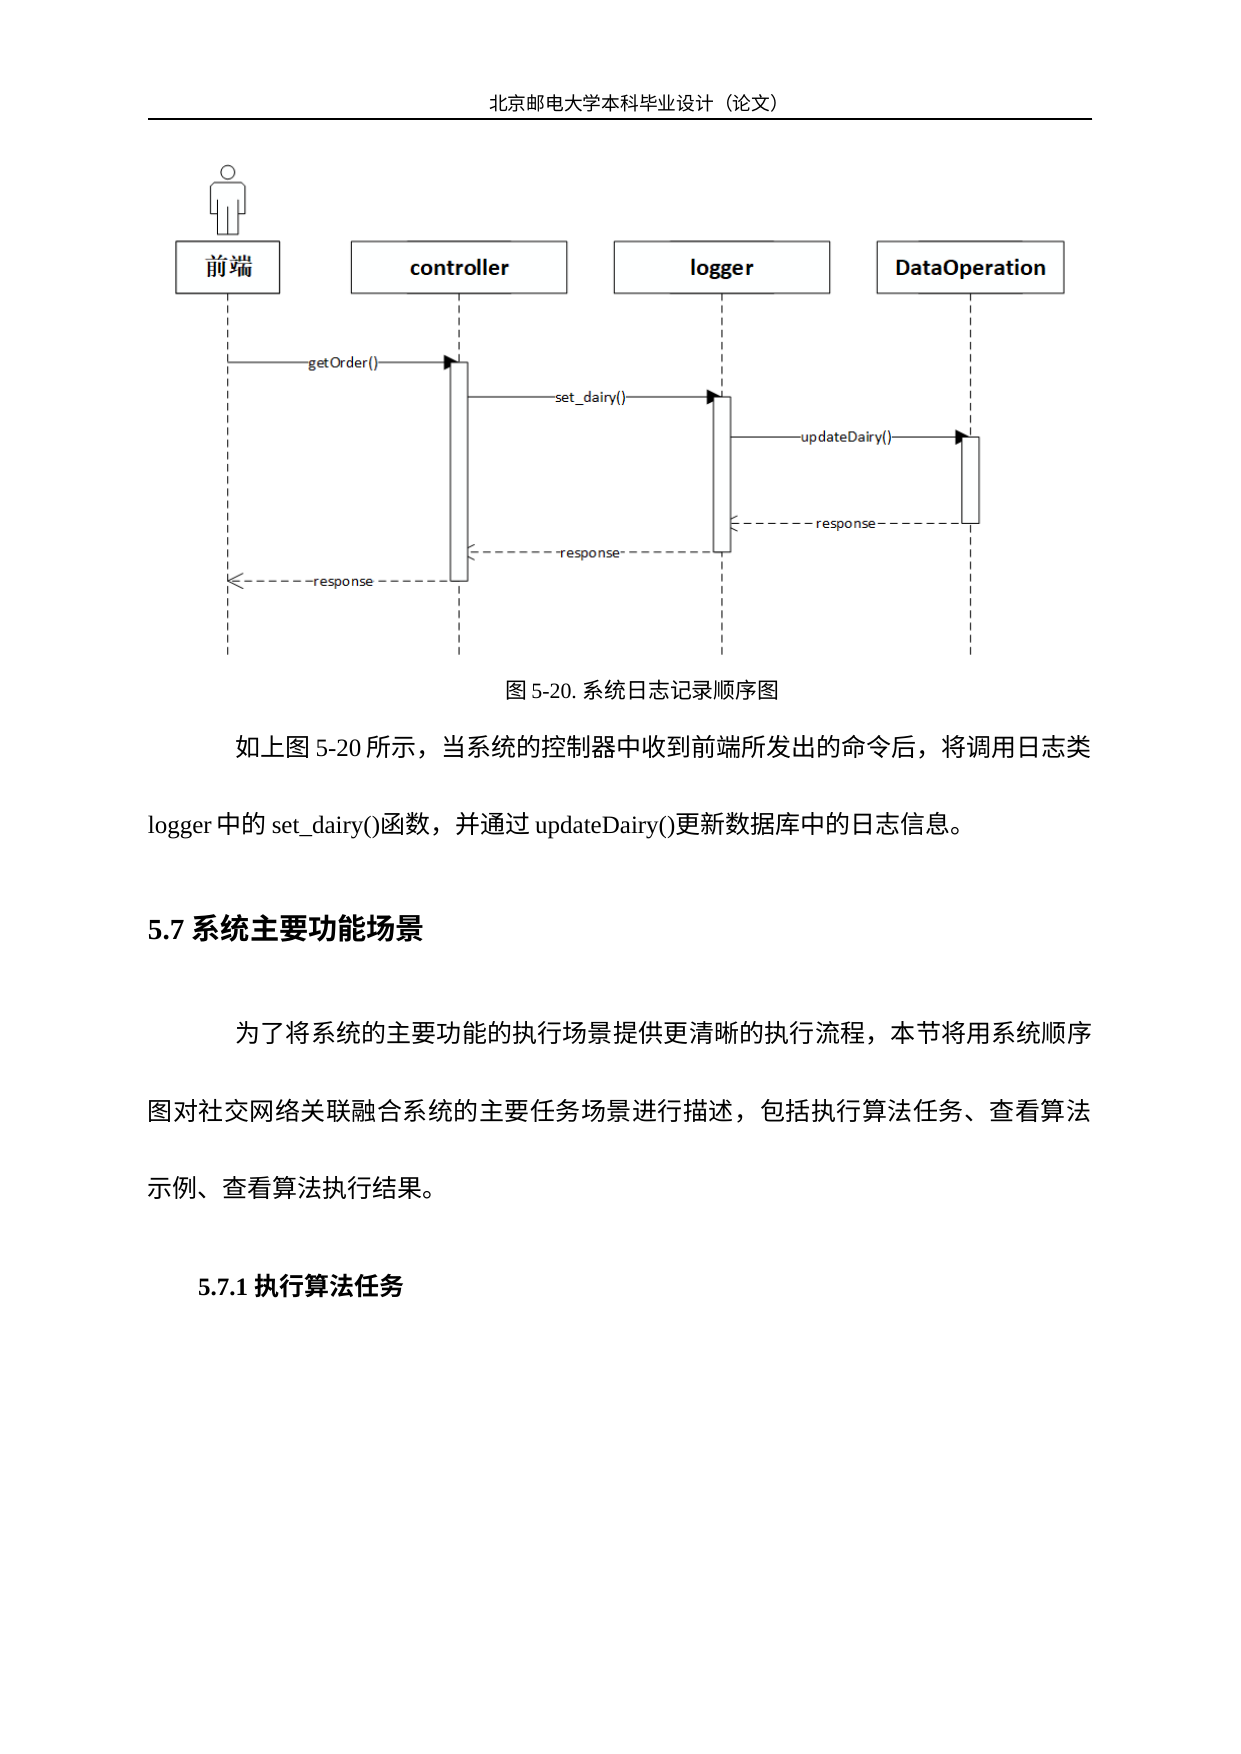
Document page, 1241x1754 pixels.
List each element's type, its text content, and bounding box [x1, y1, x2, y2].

text 如上图5-20所示，当系统的控制器中收到前端所发出的命令后，将调用日志类logger中的set_dairy()函数，并通过updateDairy()更新数据库中的日志信息。 [148, 713, 1092, 856]
text 5.7 系统主要功能场景 [148, 894, 1092, 959]
text 图5-20. 系统日志记录顺序图 [148, 674, 1092, 707]
text 5.7.1 执行算法任务 [148, 1252, 1092, 1317]
picture [171, 148, 1070, 656]
text 为了将系统的主要功能的执行场景提供更清晰的执行流程，本节将用系统顺序图对社交网络关联融合系统的主要任务场景进行描述，包括执行算法任务、查看算法示例、查看算法执行结果。 [148, 999, 1092, 1219]
